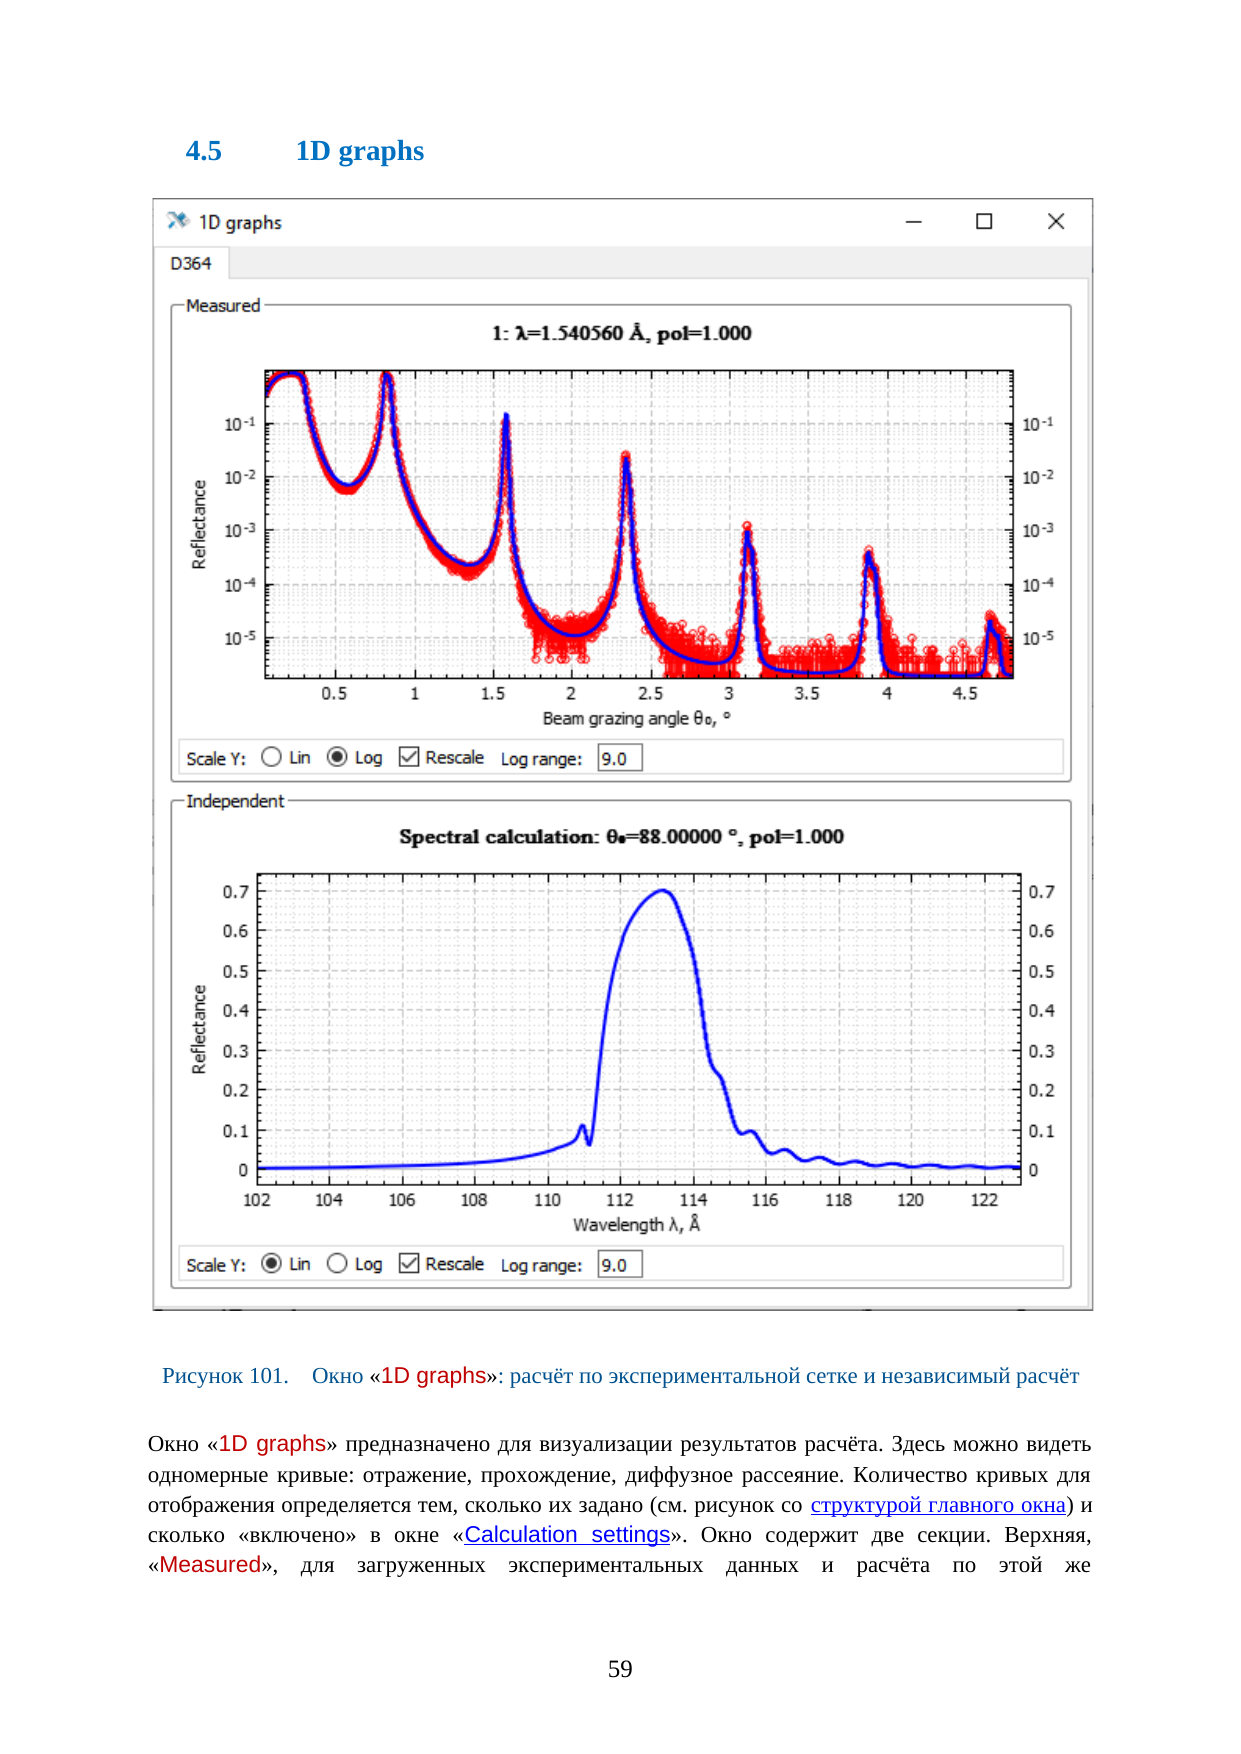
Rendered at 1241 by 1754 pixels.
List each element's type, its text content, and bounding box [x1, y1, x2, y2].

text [148, 1430, 1093, 1578]
list Окно «1D graphs»: расчёт по экспериментальной сетке и независимый расчёт [177, 1311, 1093, 1389]
subtitle 1D graphs [155, 133, 1093, 166]
picture [152, 198, 1094, 1311]
